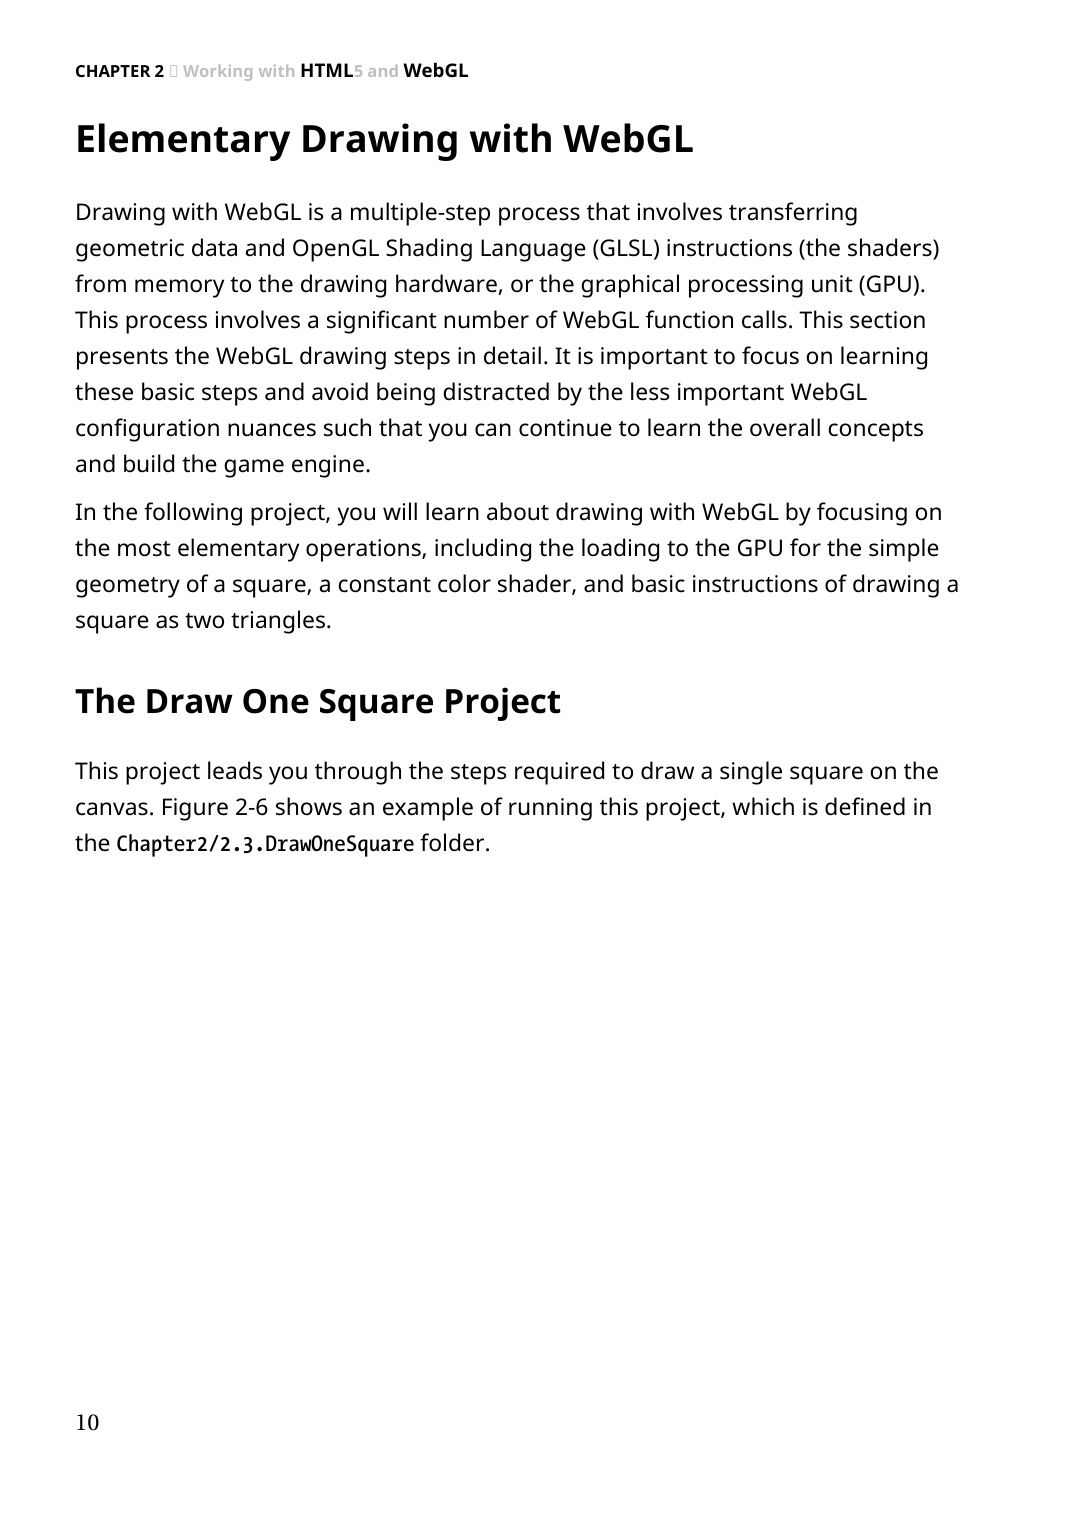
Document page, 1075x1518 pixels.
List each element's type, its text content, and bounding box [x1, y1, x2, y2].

subtitle Elementary Drawing with WebGL [75, 112, 962, 163]
text In the following project, you will learn about drawing with WebGL by focusing on the most elementary operations, including the loading to the GPU for the simple geometry of a square, a constant color shader, and basic instructions of drawing a square as two triangles. [75, 496, 962, 635]
subtitle The Draw One Square Project [75, 677, 962, 723]
text Drawing with WebGL is a multiple-step process that involves transferring geometric data and OpenGL Shading Language (GLSL) instructions (the shaders) from memory to the drawing hardware, or the graphical processing unit (GPU). This process involves a significant number of WebGL function calls. This section presents the WebGL drawing steps in detail. It is important to focus on learning these basic steps and avoid being distracted by the less important WebGL configuration nuances such that you can continue to learn the overall concepts and build the game engine. [75, 196, 962, 479]
text This project leads you through the steps required to draw a single square on the canvas. Figure 2-6 shows an example of running this project, which is defined in the Chapter2/2.3.DrawOneSquare folder. [75, 754, 962, 858]
